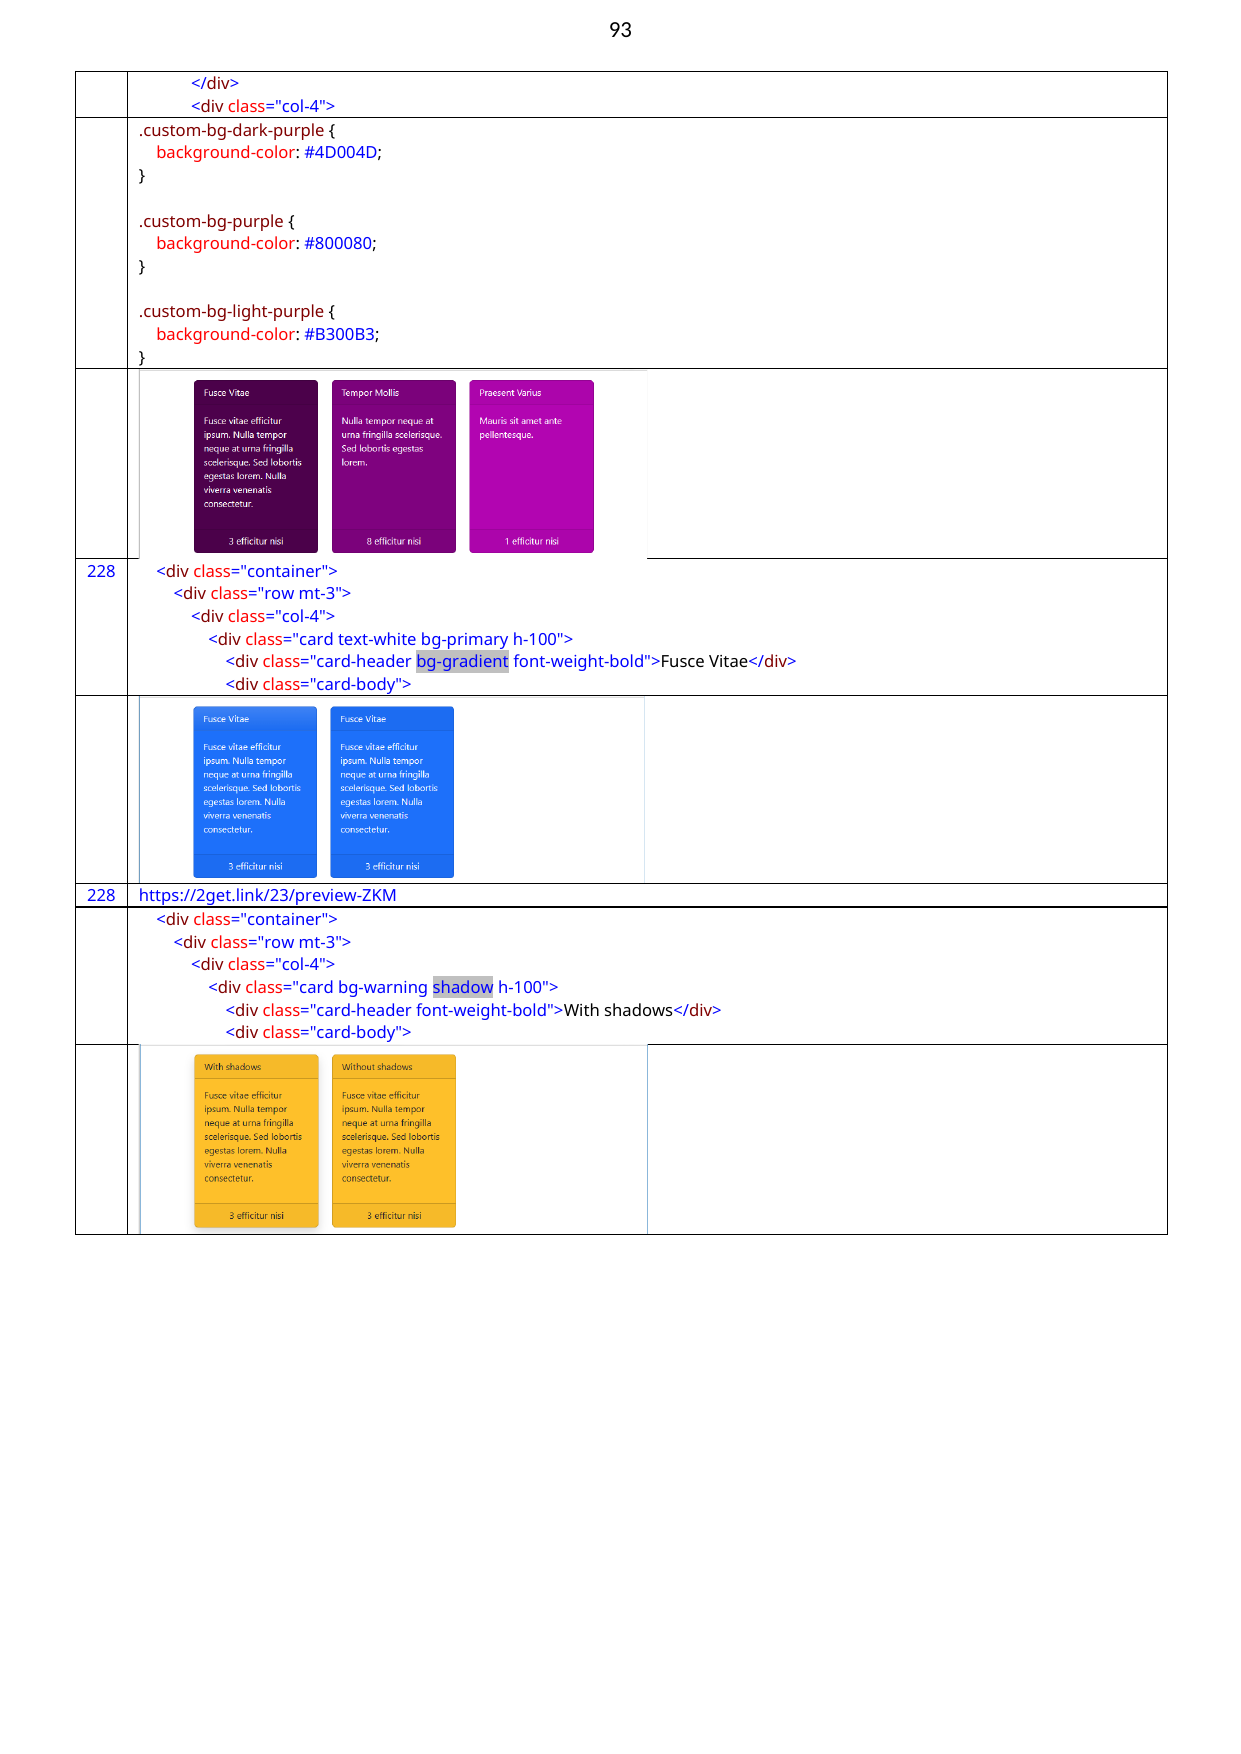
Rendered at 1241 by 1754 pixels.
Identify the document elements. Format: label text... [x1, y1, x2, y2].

table_cell <div class="container"> <div class="row mt-3"> <div class="col-4"> <div class="card text-white bg-primary h-100"> <div class="card-header bg-gradient font-weight-bold">Fusce Vitae</div> <div class="card-body"> [128, 559, 1167, 695]
table_cell [128, 1045, 138, 1234]
table_cell https://2get.link/23/preview-ZKM [128, 884, 1167, 906]
table_cell [76, 369, 127, 558]
table_cell [76, 72, 127, 117]
table_cell [76, 696, 127, 883]
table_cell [128, 72, 1167, 117]
table_cell 228 [76, 884, 127, 906]
table_cell .custom-bg-dark-purple { background-color: #4D004D; } .custom-bg-purple { background-color: #800080; } .custom-bg-light-purple { background-color: #B300B3; } [128, 118, 1167, 368]
table_cell [76, 1045, 127, 1234]
table_cell [76, 118, 127, 368]
picture [138, 1044, 648, 1234]
picture [138, 696, 645, 883]
table_cell 228 [76, 559, 127, 695]
table_cell [128, 369, 138, 558]
picture [138, 369, 648, 559]
table_cell <div class="container"> <div class="row mt-3"> <div class="col-4"> <div class="card bg-warning shadow h-100"> <div class="card-header font-weight-bold">With shadows</div> <div class="card-body"> [128, 908, 1167, 1044]
table_cell [648, 1045, 1167, 1234]
table_cell [645, 696, 1167, 883]
table_cell [76, 908, 127, 1044]
table_cell [128, 696, 138, 883]
table_cell [648, 369, 1167, 558]
